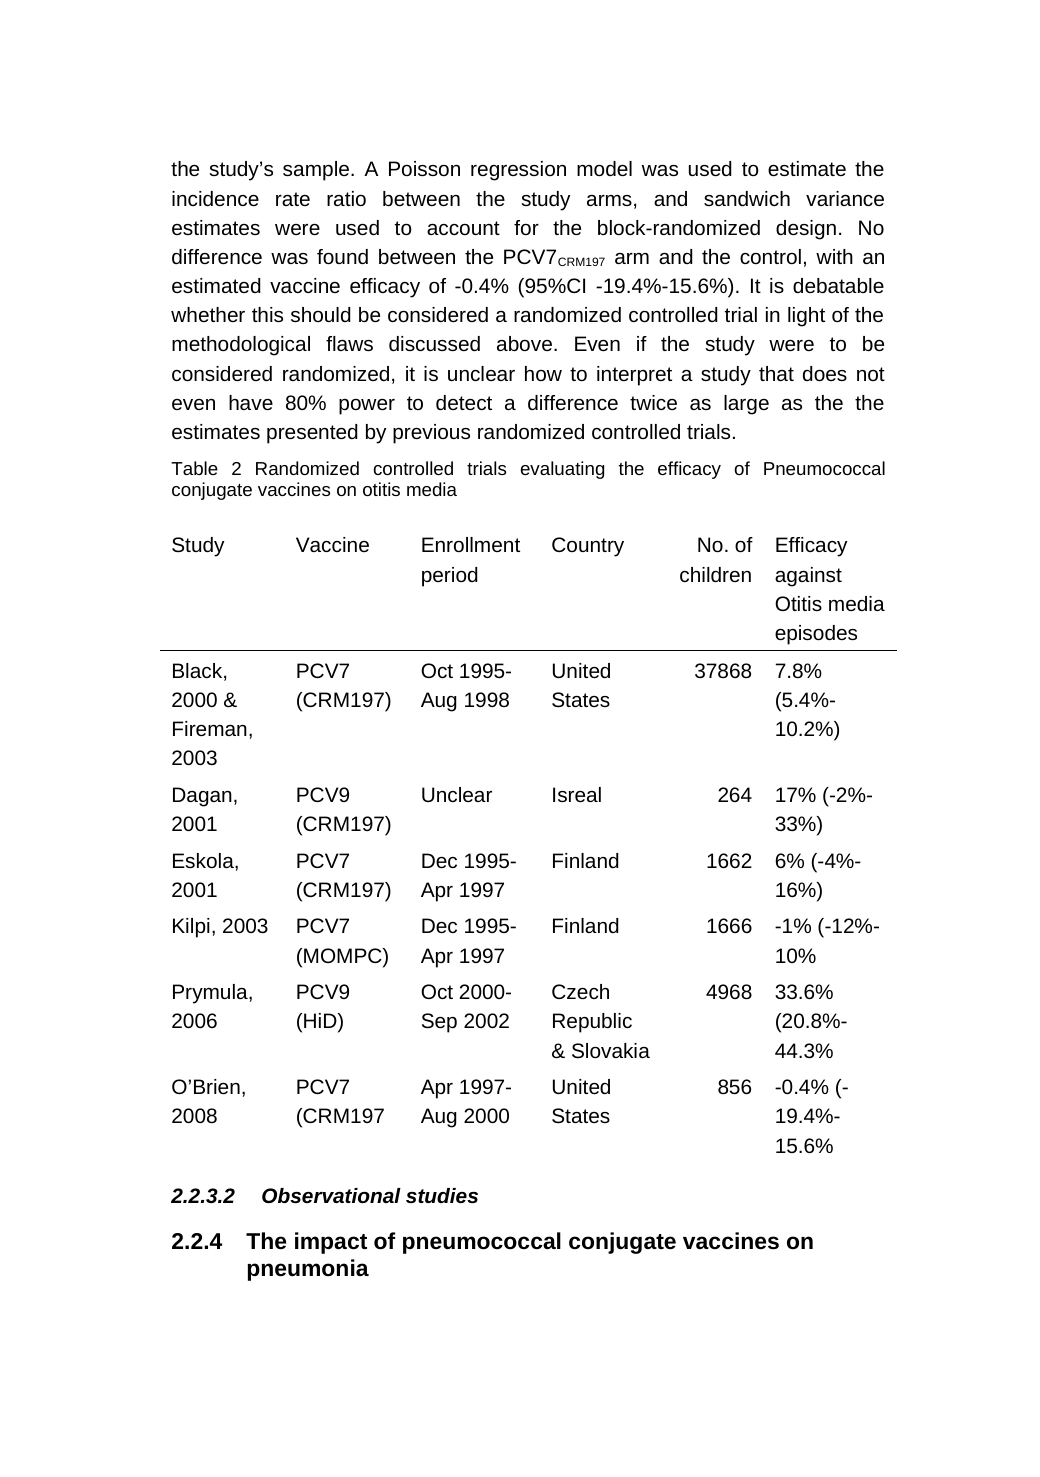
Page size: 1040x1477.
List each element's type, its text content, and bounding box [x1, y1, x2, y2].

table_header No. of children [661, 526, 763, 650]
table_cell United States [540, 651, 661, 775]
table_cell 6% (-4%-16%) [763, 841, 897, 907]
table_cell -1% (-12%-10% [763, 907, 897, 973]
table_cell Apr 1997-Aug 2000 [409, 1068, 540, 1163]
text Table 2 Randomized controlled trials evaluating the efficacy of Pneumococcal conjugate vaccines on otitis media [171, 458, 886, 501]
table_cell 856 [661, 1068, 763, 1163]
table_cell PCV9 (CRM197) [284, 775, 409, 841]
subtitle The impact of pneumococcal conjugate vaccines on pneumonia [171, 1228, 886, 1281]
table_header Country [540, 526, 661, 650]
table_cell PCV7 (MOMPC) [284, 907, 409, 973]
table_header Efficacy against Otitis media episodes [763, 526, 897, 650]
table_cell Oct 2000-Sep 2002 [409, 973, 540, 1068]
table_cell Oct 1995-Aug 1998 [409, 651, 540, 775]
table_cell 33.6% (20.8%-44.3% [763, 973, 897, 1068]
table_cell PCV7 (CRM197 [284, 1068, 409, 1163]
table_header Enrollment period [409, 526, 540, 650]
table_cell United States [540, 1068, 661, 1163]
table_header Vaccine [284, 526, 409, 650]
table_cell PCV9 (HiD) [284, 973, 409, 1068]
table_cell Dagan, 2001 [160, 775, 284, 841]
table_cell 1666 [661, 907, 763, 973]
table_cell PCV7 (CRM197) [284, 651, 409, 775]
table_cell 264 [661, 775, 763, 841]
table_cell Eskola, 2001 [160, 841, 284, 907]
table_cell Dec 1995-Apr 1997 [409, 907, 540, 973]
table_cell Finland [540, 907, 661, 973]
subtitle Observational studies [171, 1183, 886, 1207]
table_cell Finland [540, 841, 661, 907]
table_cell Prymula, 2006 [160, 973, 284, 1068]
table_cell 4968 [661, 973, 763, 1068]
table_cell Unclear [409, 775, 540, 841]
table_cell -0.4% (-19.4%-15.6% [763, 1068, 897, 1163]
table_cell Isreal [540, 775, 661, 841]
table_cell Czech Republic & Slovakia [540, 973, 661, 1068]
table_cell O’Brien, 2008 [160, 1068, 284, 1163]
table_header Study [160, 526, 284, 650]
table_cell Kilpi, 2003 [160, 907, 284, 973]
table_cell 1662 [661, 841, 763, 907]
table_cell 37868 [661, 651, 763, 775]
table_cell PCV7 (CRM197) [284, 841, 409, 907]
table_cell 17% (-2%-33%) [763, 775, 897, 841]
table_cell Black, 2000 & Fireman, 2003 [160, 651, 284, 775]
table_cell Dec 1995-Apr 1997 [409, 841, 540, 907]
table_cell 7.8% (5.4%-10.2%) [763, 651, 897, 775]
